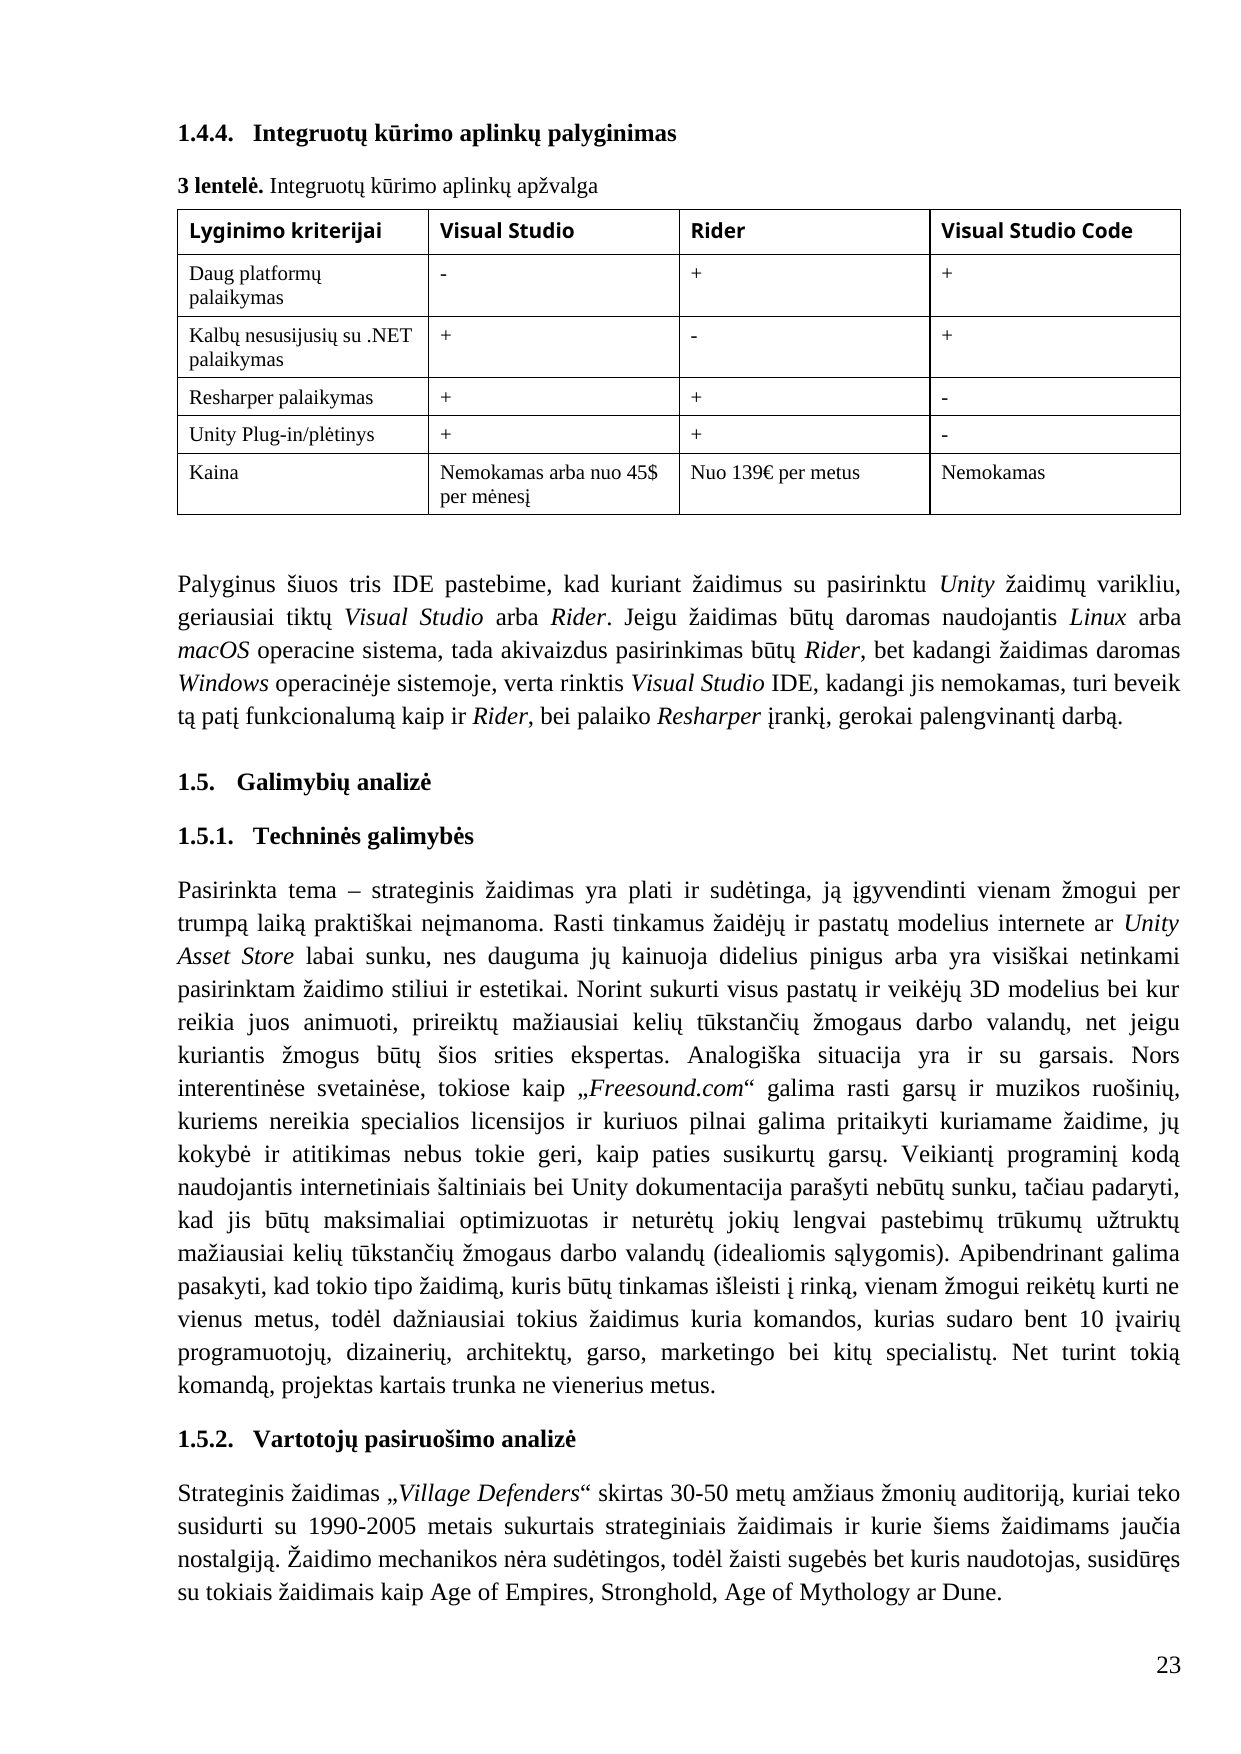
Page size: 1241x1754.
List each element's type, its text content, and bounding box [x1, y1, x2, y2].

table_cell Nuo 139€ per metus [680, 454, 929, 514]
table_cell Kalbų nesusijusių su .NET palaikymas [178, 317, 428, 377]
text Strateginis žaidimas „Village Defenders“ skirtas 30-50 metų amžiaus žmonių auditoriją, kuriai teko susidurti su 1990-2005 metais sukurtais strateginiais žaidimais ir kurie šiems žaidimams jaučia nostalgiją. Žaidimo mechanikos nėra sudėtingos, todėl žaisti sugebės bet kuris naudotojas, susidūręs su tokiais žaidimais kaip Age of Empires, Stronghold, Age of Mythology ar Dune. [177, 1478, 1181, 1606]
table_cell Nemokamas arba nuo 45$ per mėnesį [429, 454, 679, 514]
table_cell - [429, 255, 679, 316]
table_cell Unity Plug-in/plėtinys [178, 416, 428, 452]
text Palyginus šiuos tris IDE pastebime, kad kuriant žaidimus su pasirinktu Unity žaidimų varikliu, geriausiai tiktų Visual Studio arba Rider. Jeigu žaidimas būtų daromas naudojantis Linux arba macOS operacine sistema, tada akivaizdus pasirinkimas būtų Rider, bet kadangi žaidimas daromas Windows operacinėje sistemoje, verta rinktis Visual Studio IDE, kadangi jis nemokamas, turi beveik tą patį funkcionalumą kaip ir Rider, bei palaiko Resharper įrankį, gerokai palengvinantį darbą. [177, 569, 1181, 730]
table_cell + [931, 317, 1180, 377]
table_cell + [429, 378, 679, 415]
table_cell + [429, 317, 679, 377]
table_header Lyginimo kriterijai [178, 210, 428, 254]
table_cell Nemokamas [931, 454, 1180, 514]
table_cell - [931, 378, 1180, 415]
table_cell + [680, 378, 929, 415]
table_cell + [429, 416, 679, 452]
text 3 lentelė. Integruotų kūrimo aplinkų apžvalga [177, 172, 1181, 198]
table_cell + [680, 255, 929, 316]
table_cell - [931, 416, 1180, 452]
table_cell - [680, 317, 929, 377]
table_cell Daug platformų palaikymas [178, 255, 428, 316]
subtitle Integruotų kūrimo aplinkų palyginimas [177, 118, 1181, 147]
subtitle Galimybių analizė [177, 767, 1181, 796]
table_cell + [680, 416, 929, 452]
table_cell Kaina [178, 454, 428, 514]
subtitle Vartotojų pasiruošimo analizė [177, 1424, 1181, 1453]
table_header Visual Studio [429, 210, 679, 254]
table_header Rider [680, 210, 929, 254]
table_cell Resharper palaikymas [178, 378, 428, 415]
text Pasirinkta tema – strateginis žaidimas yra plati ir sudėtinga, ją įgyvendinti vienam žmogui per trumpą laiką praktiškai neįmanoma. Rasti tinkamus žaidėjų ir pastatų modelius internete ar Unity Asset Store labai sunku, nes dauguma jų kainuoja didelius pinigus arba yra visiškai netinkami pasirinktam žaidimo stiliui ir estetikai. Norint sukurti visus pastatų ir veikėjų 3D modelius bei kur reikia juos animuoti, prireiktų mažiausiai kelių tūkstančių žmogaus darbo valandų, net jeigu kuriantis žmogus būtų šios srities ekspertas. Analogiška situacija yra ir su garsais. Nors interentinėse svetainėse, tokiose kaip „Freesound.com“ galima rasti garsų ir muzikos ruošinių, kuriems nereikia specialios licensijos ir kuriuos pilnai galima pritaikyti kuriamame žaidime, jų kokybė ir atitikimas nebus tokie geri, kaip paties susikurtų garsų. Veikiantį programinį kodą naudojantis internetiniais šaltiniais bei Unity dokumentacija parašyti nebūtų sunku, tačiau padaryti, kad jis būtų maksimaliai optimizuotas ir neturėtų jokių lengvai pastebimų trūkumų užtruktų mažiausiai kelių tūkstančių žmogaus darbo valandų (idealiomis sąlygomis). Apibendrinant galima pasakyti, kad tokio tipo žaidimą, kuris būtų tinkamas išleisti į rinką, vienam žmogui reikėtų kurti ne vienus metus, todėl dažniausiai tokius žaidimus kuria komandos, kurias sudaro bent 10 įvairių programuotojų, dizainerių, architektų, garso, marketingo bei kitų specialistų. Net turint tokią komandą, projektas kartais trunka ne vienerius metus. [177, 875, 1181, 1399]
table_header Visual Studio Code [931, 210, 1180, 254]
table_cell + [931, 255, 1180, 316]
subtitle Techninės galimybės [177, 821, 1181, 850]
